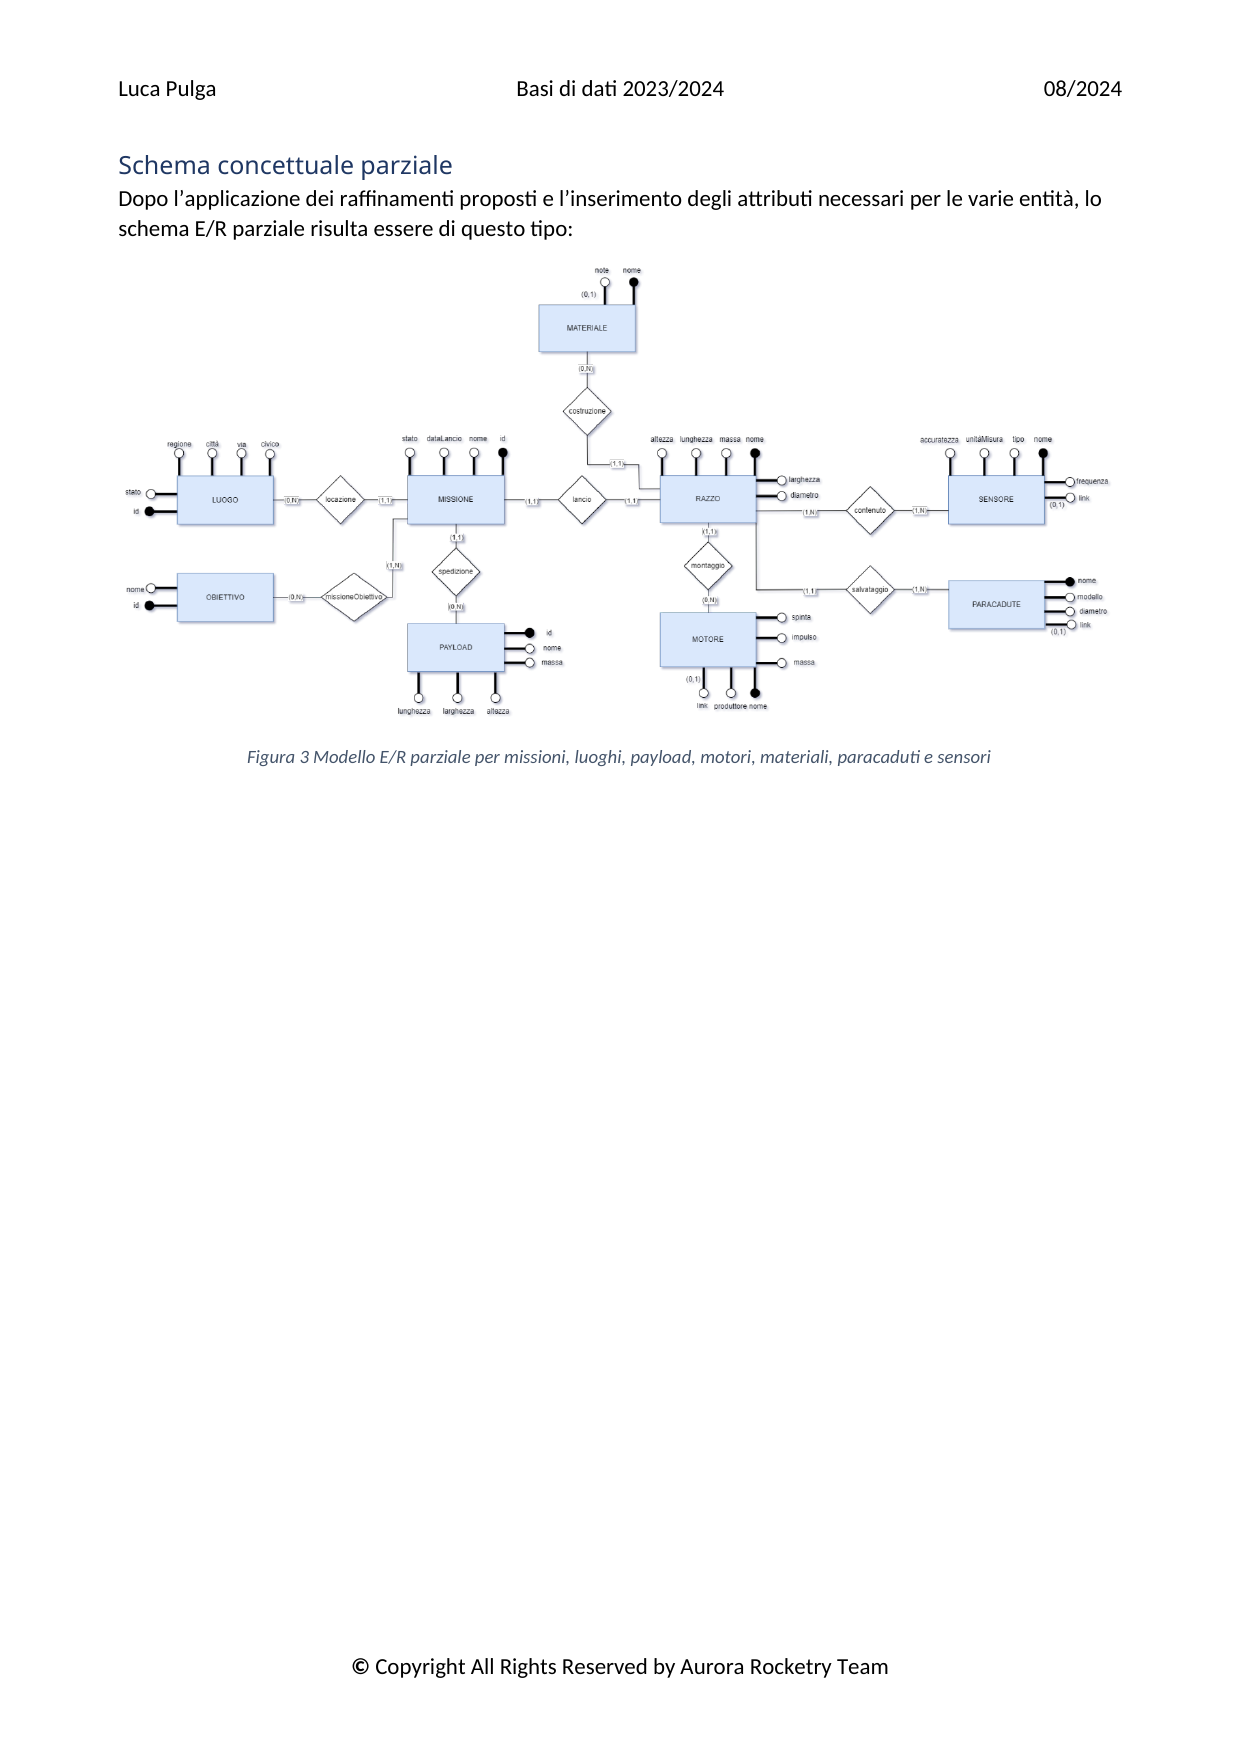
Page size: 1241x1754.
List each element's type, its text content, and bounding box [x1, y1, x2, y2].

text Figura 3 Modello E/R parziale per missioni, luoghi, payload, motori, materiali, paracaduti e sensori [118, 745, 1122, 768]
text Dopo l’applicazione dei raffinamenti proposti e l’inserimento degli attributi necessari per le varie entità, lo schema E/R parziale risulta essere di questo tipo: [118, 184, 1122, 243]
picture [118, 261, 1123, 727]
subtitle Schema concettuale parziale [118, 148, 1122, 182]
